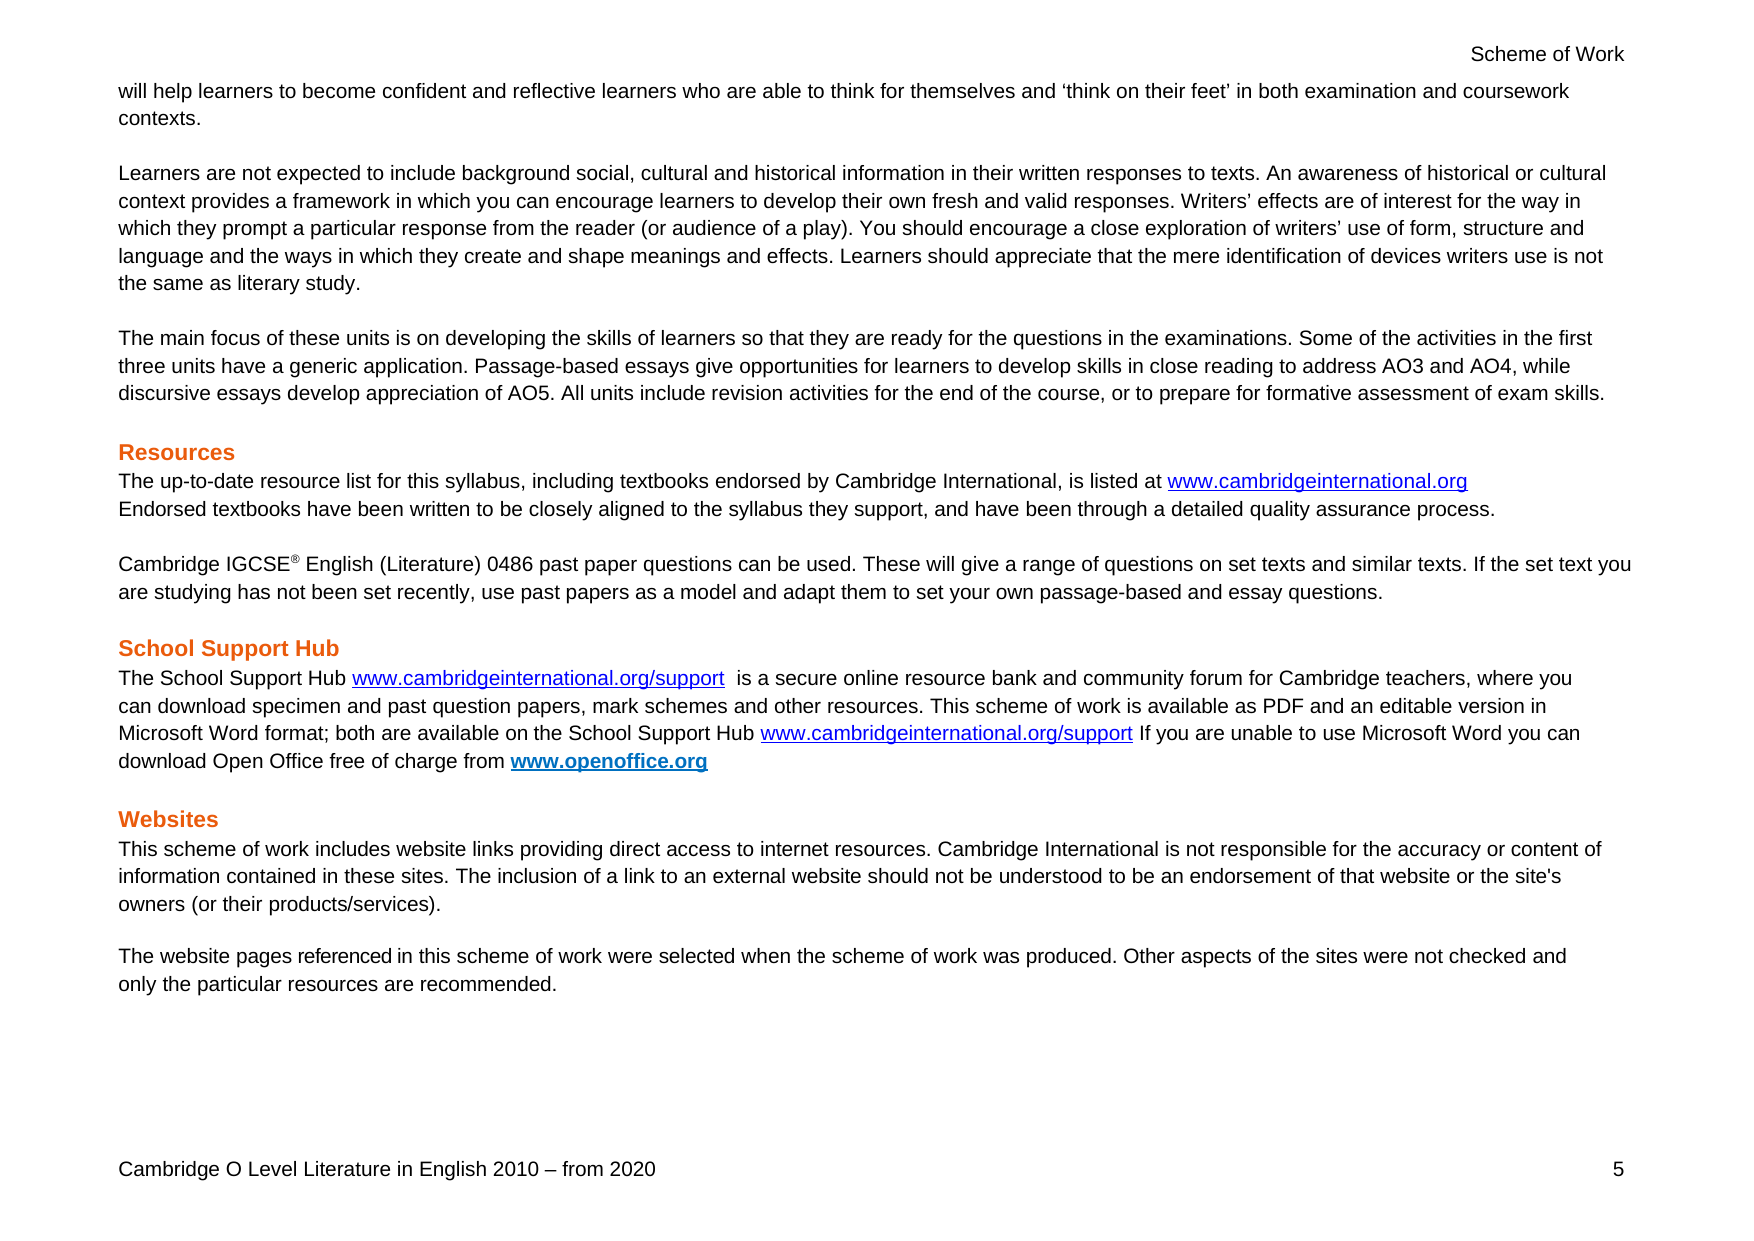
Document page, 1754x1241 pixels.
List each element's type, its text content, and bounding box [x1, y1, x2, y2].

text School Support Hub [118, 635, 1639, 662]
text Endorsed textbooks have been written to be closely aligned to the syllabus they support, and have been through a detailed quality assurance process. [118, 497, 1639, 521]
text The up-to-date resource list for this syllabus, including textbooks endorsed by Cambridge International, is listed at www.cambridgeinternational.org [118, 469, 1639, 493]
text This scheme of work includes website links providing direct access to internet resources. Cambridge International is not responsible for the accuracy or content of information contained in these sites. The inclusion of a link to an external website should not be understood to be an endorsement of that website or the site's owners (or their products/services). [118, 837, 1608, 916]
text The main focus of these units is on developing the skills of learners so that they are ready for the questions in the examinations. Some of the activities in the first three units have a generic application. Passage-based essays give opportunities for learners to develop skills in close reading to address AO3 and AO4, while discursive essays develop appreciation of AO5. All units include revision activities for the end of the course, or to prepare for formative assessment of exam skills. [118, 326, 1639, 405]
text The School Support Hub www.cambridgeinternational.org/support is a secure online resource bank and community forum for Cambridge teachers, where you can download specimen and past question papers, mark schemes and other resources. This scheme of work is available as PDF and an editable version in Microsoft Word format; both are available on the School Support Hub www.cambridgeinternational.org/support If you are unable to use Microsoft Word you can download Open Office free of charge from www.openoffice.org [118, 666, 1608, 772]
text Websites [118, 806, 1639, 832]
text Learners are not expected to include background social, cultural and historical information in their written responses to texts. An awareness of historical or cultural context provides a framework in which you can encourage learners to develop their own fresh and valid responses. Writers’ effects are of interest for the way in which they prompt a particular response from the reader (or audience of a play). You should encourage a close exploration of writers’ use of form, structure and language and the ways in which they create and shape meanings and effects. Learners should appreciate that the mere identification of devices writers use is not the same as literary study. [118, 161, 1639, 295]
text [118, 78, 1639, 130]
text Resources [118, 439, 1639, 465]
text The website pages referenced in this scheme of work were selected when the scheme of work was produced. Other aspects of the sites were not checked and only the particular resources are recommended. [118, 944, 1608, 996]
text Cambridge IGCSE® English (Literature) 0486 past paper questions can be used. These will give a range of questions on set texts and similar texts. If the set text you are studying has not been set recently, use past papers as a model and adapt them to set your own passage-based and essay questions. [118, 552, 1639, 604]
